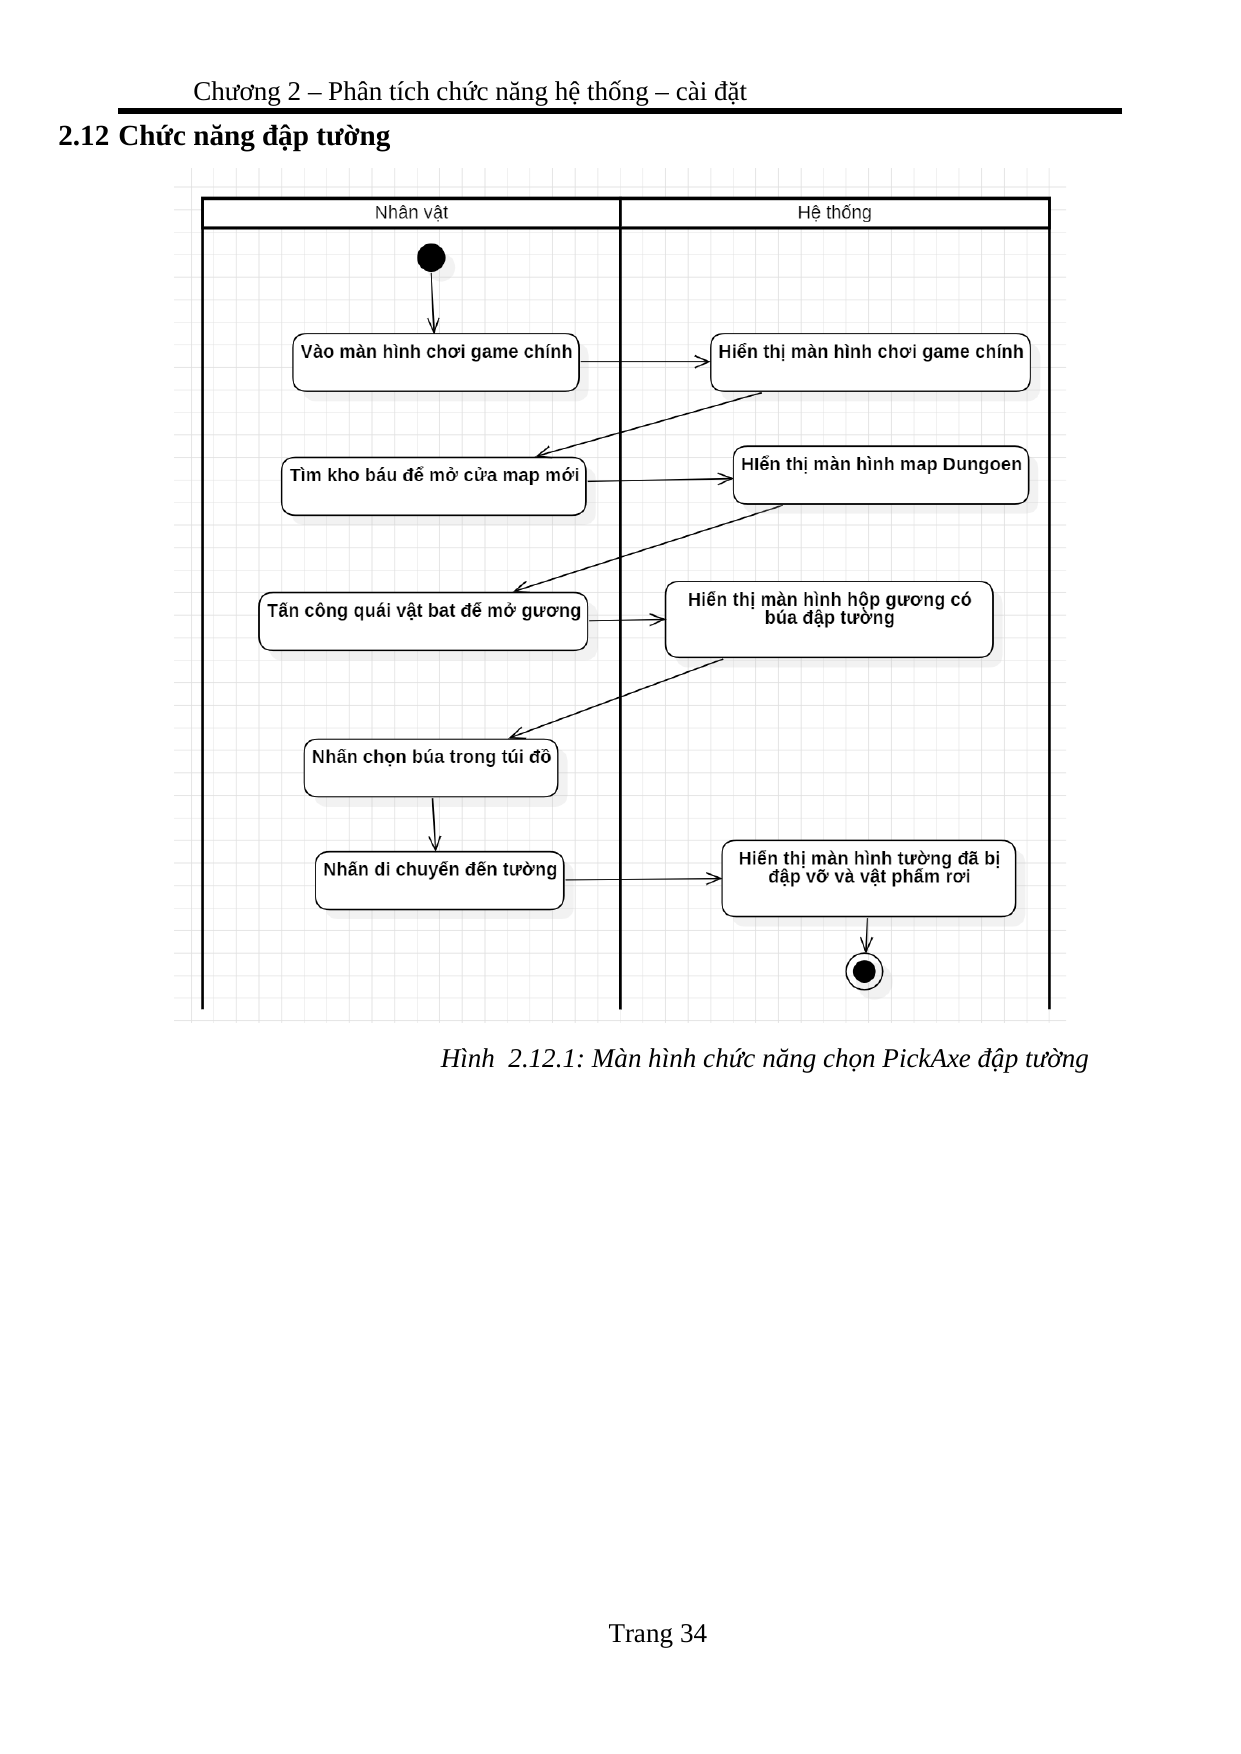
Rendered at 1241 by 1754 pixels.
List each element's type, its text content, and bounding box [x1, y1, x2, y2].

subtitle Chức năng đập tường [58, 118, 1124, 152]
subtitle Hình 2.12.1: Màn hình chức năng chọn PickAxe đập tường [409, 1042, 1124, 1073]
picture [174, 168, 1067, 1023]
